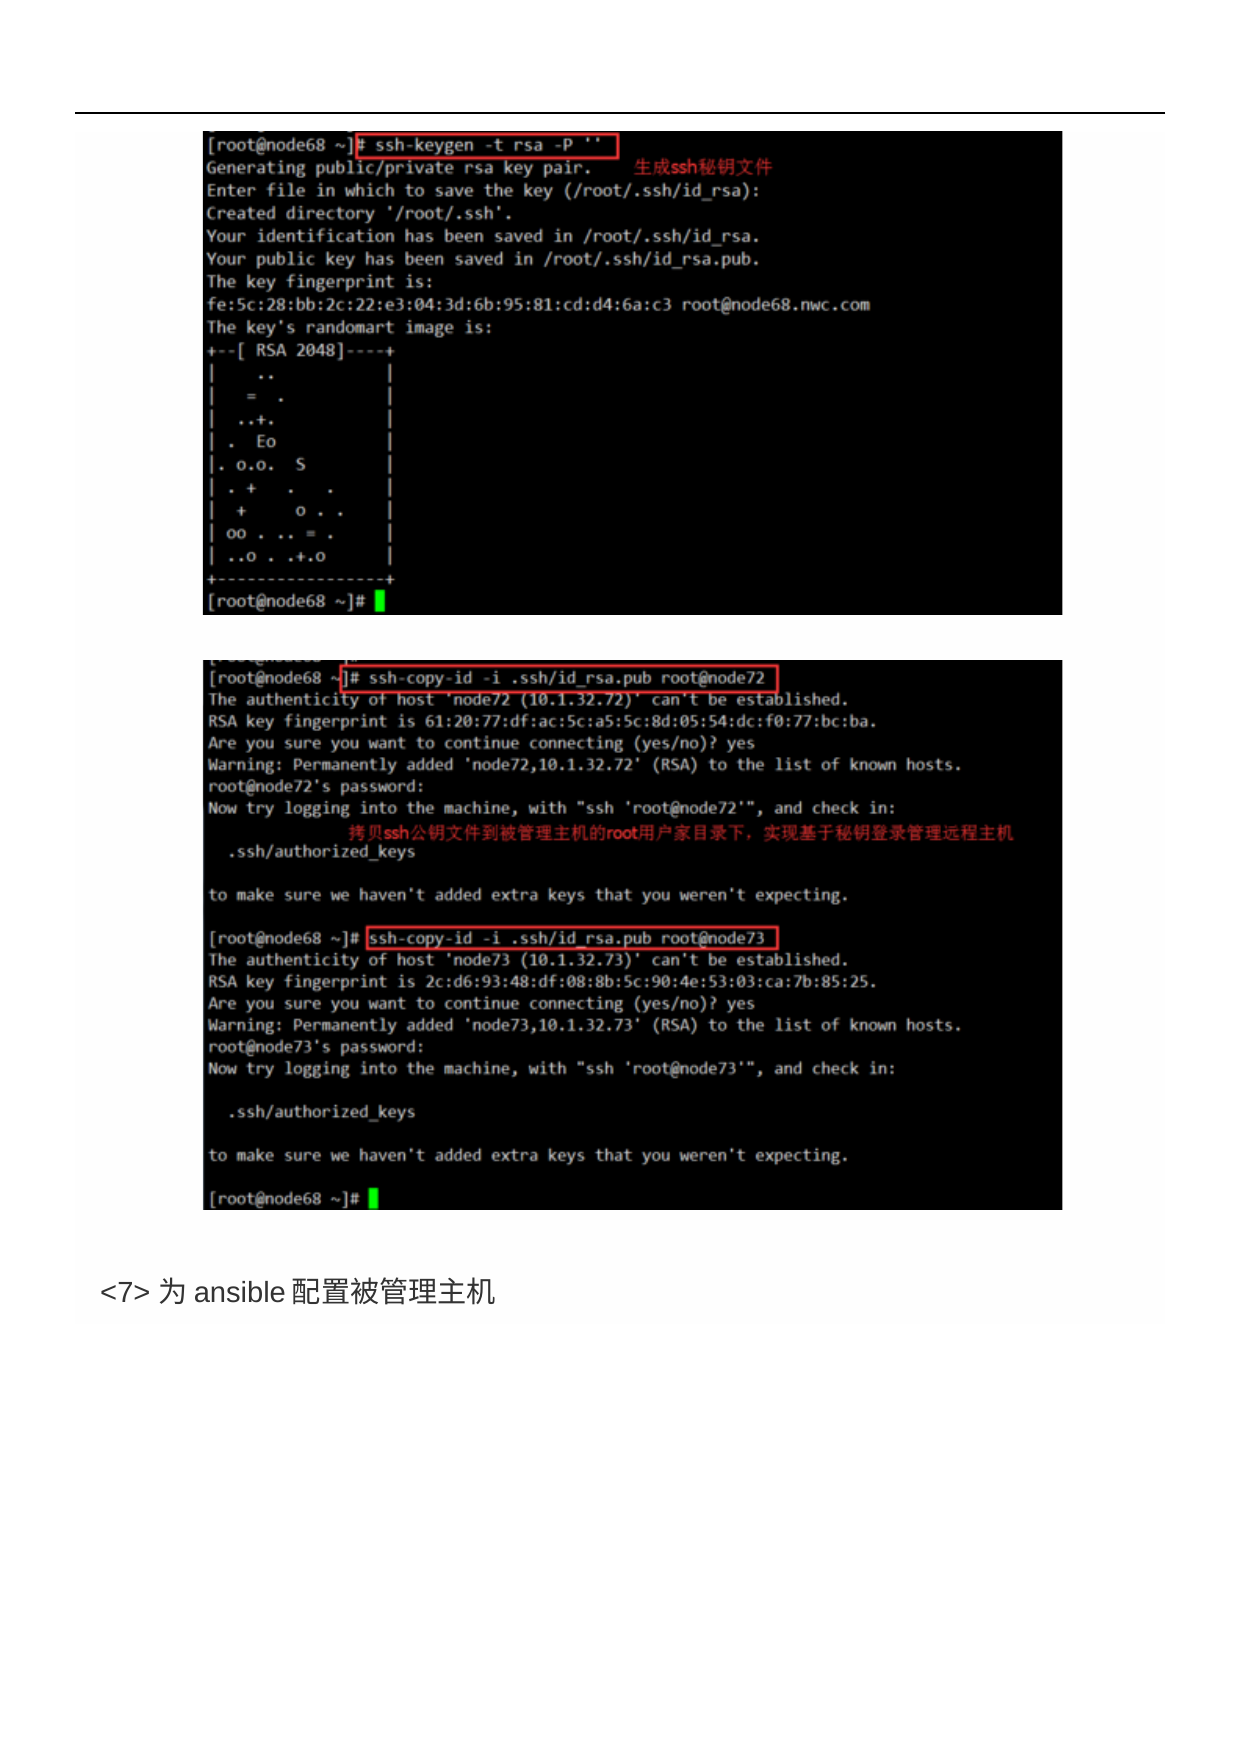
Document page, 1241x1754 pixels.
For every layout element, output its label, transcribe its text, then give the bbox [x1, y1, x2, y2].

picture [202, 660, 1063, 1210]
picture [202, 131, 1063, 615]
text <7> 为ansible配置被管理主机 [75, 1256, 1165, 1324]
